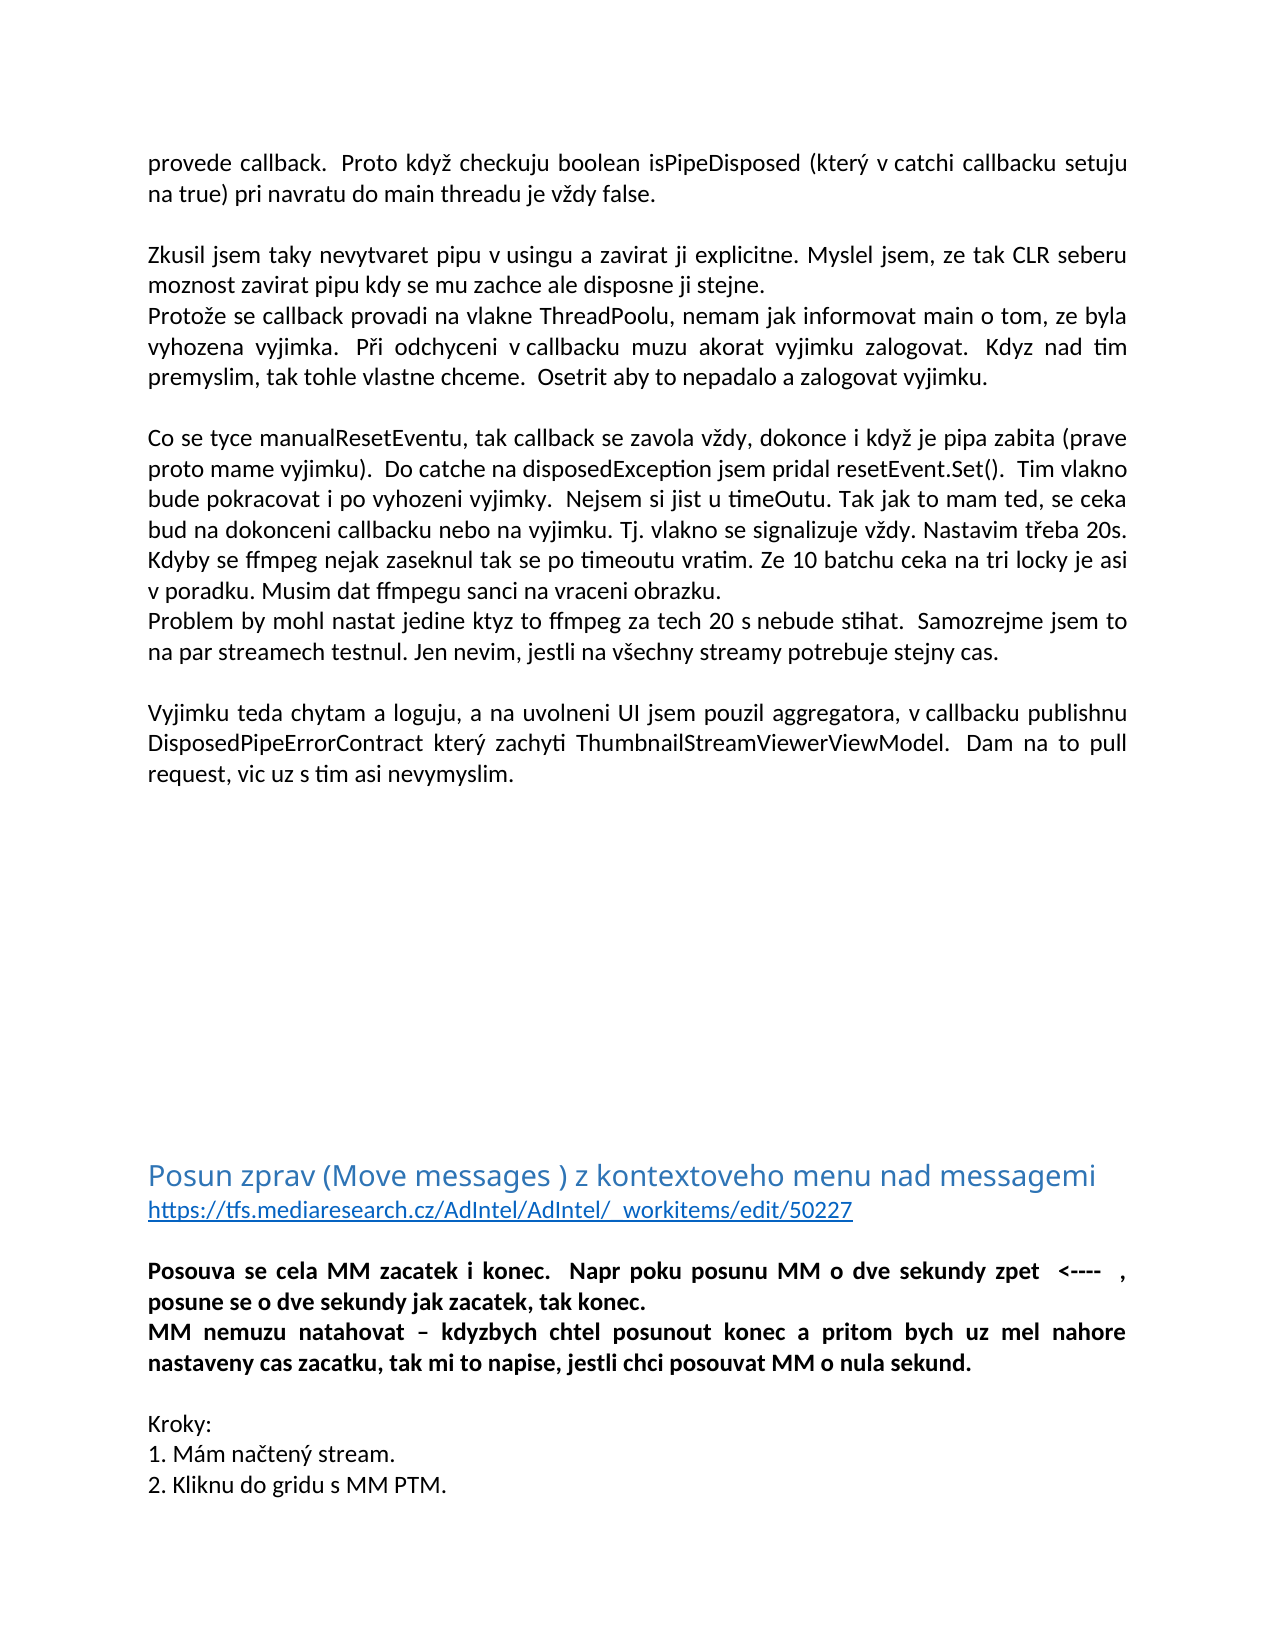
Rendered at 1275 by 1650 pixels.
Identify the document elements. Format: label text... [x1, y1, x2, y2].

text Zkusil jsem taky nevytvaret pipu v usingu a zavirat ji explicitne. Myslel jsem, ze tak CLR seberu moznost zavirat pipu kdy se mu zachce ale disposne ji stejne. [148, 239, 1127, 300]
text 2. Kliknu do gridu s MM PTM. [148, 1469, 1127, 1500]
text Protože se callback provadi na vlakne ThreadPoolu, nemam jak informovat main o tom, ze byla vyhozena vyjimka. Při odchyceni v callbacku muzu akorat vyjimku zalogovat. Kdyz nad tim premyslim, tak tohle vlastne chceme. Osetrit aby to nepadalo a zalogovat vyjimku. [148, 300, 1127, 392]
text Posouva se cela MM zacatek i konec. Napr poku posunu MM o dve sekundy zpet <---- , posune se o dve sekundy jak zacatek, tak konec. [148, 1256, 1127, 1317]
text MM nemuzu natahovat – kdyzbych chtel posunout konec a pritom bych uz mel nahore nastaveny cas zacatku, tak mi to napise, jestli chci posouvat MM o nula sekund. [148, 1317, 1127, 1378]
text Vyjimku teda chytam a loguju, a na uvolneni UI jsem pouzil aggregatora, v callbacku publishnu DisposedPipeErrorContract který zachyti ThumbnailStreamViewerViewModel. Dam na to pull request, vic uz s tim asi nevymyslim. [148, 697, 1127, 788]
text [148, 148, 1127, 209]
text Problem by mohl nastat jedine ktyz to ffmpeg za tech 20 s nebude stihat. Samozrejme jsem to na par streamech testnul. Jen nevim, jestli na všechny streamy potrebuje stejny cas. [148, 605, 1127, 666]
text Co se tyce manualResetEventu, tak callback se zavola vždy, dokonce i když je pipa zabita (prave proto mame vyjimku). Do catche na disposedException jsem pridal resetEvent.Set(). Tim vlakno bude pokracovat i po vyhozeni vyjimky. Nejsem si jist u timeOutu. Tak jak to mam ted, se ceka bud na dokonceni callbacku nebo na vyjimku. Tj. vlakno se signalizuje vždy. Nastavim třeba 20s. Kdyby se ffmpeg nejak zaseknul tak se po timeoutu vratim. Ze 10 batchu ceka na tri locky je asi v poradku. Musim dat ffmpegu sanci na vraceni obrazku. [148, 422, 1127, 605]
text 1. Mám načtený stream. [148, 1439, 1127, 1469]
text Kroky: [148, 1408, 1127, 1439]
subtitle Posun zprav (Move messages ) z kontextoveho menu nad messagemi [148, 1155, 1127, 1194]
text https://tfs.mediaresearch.cz/AdIntel/AdIntel/_workitems/edit/50227 [148, 1194, 1127, 1225]
